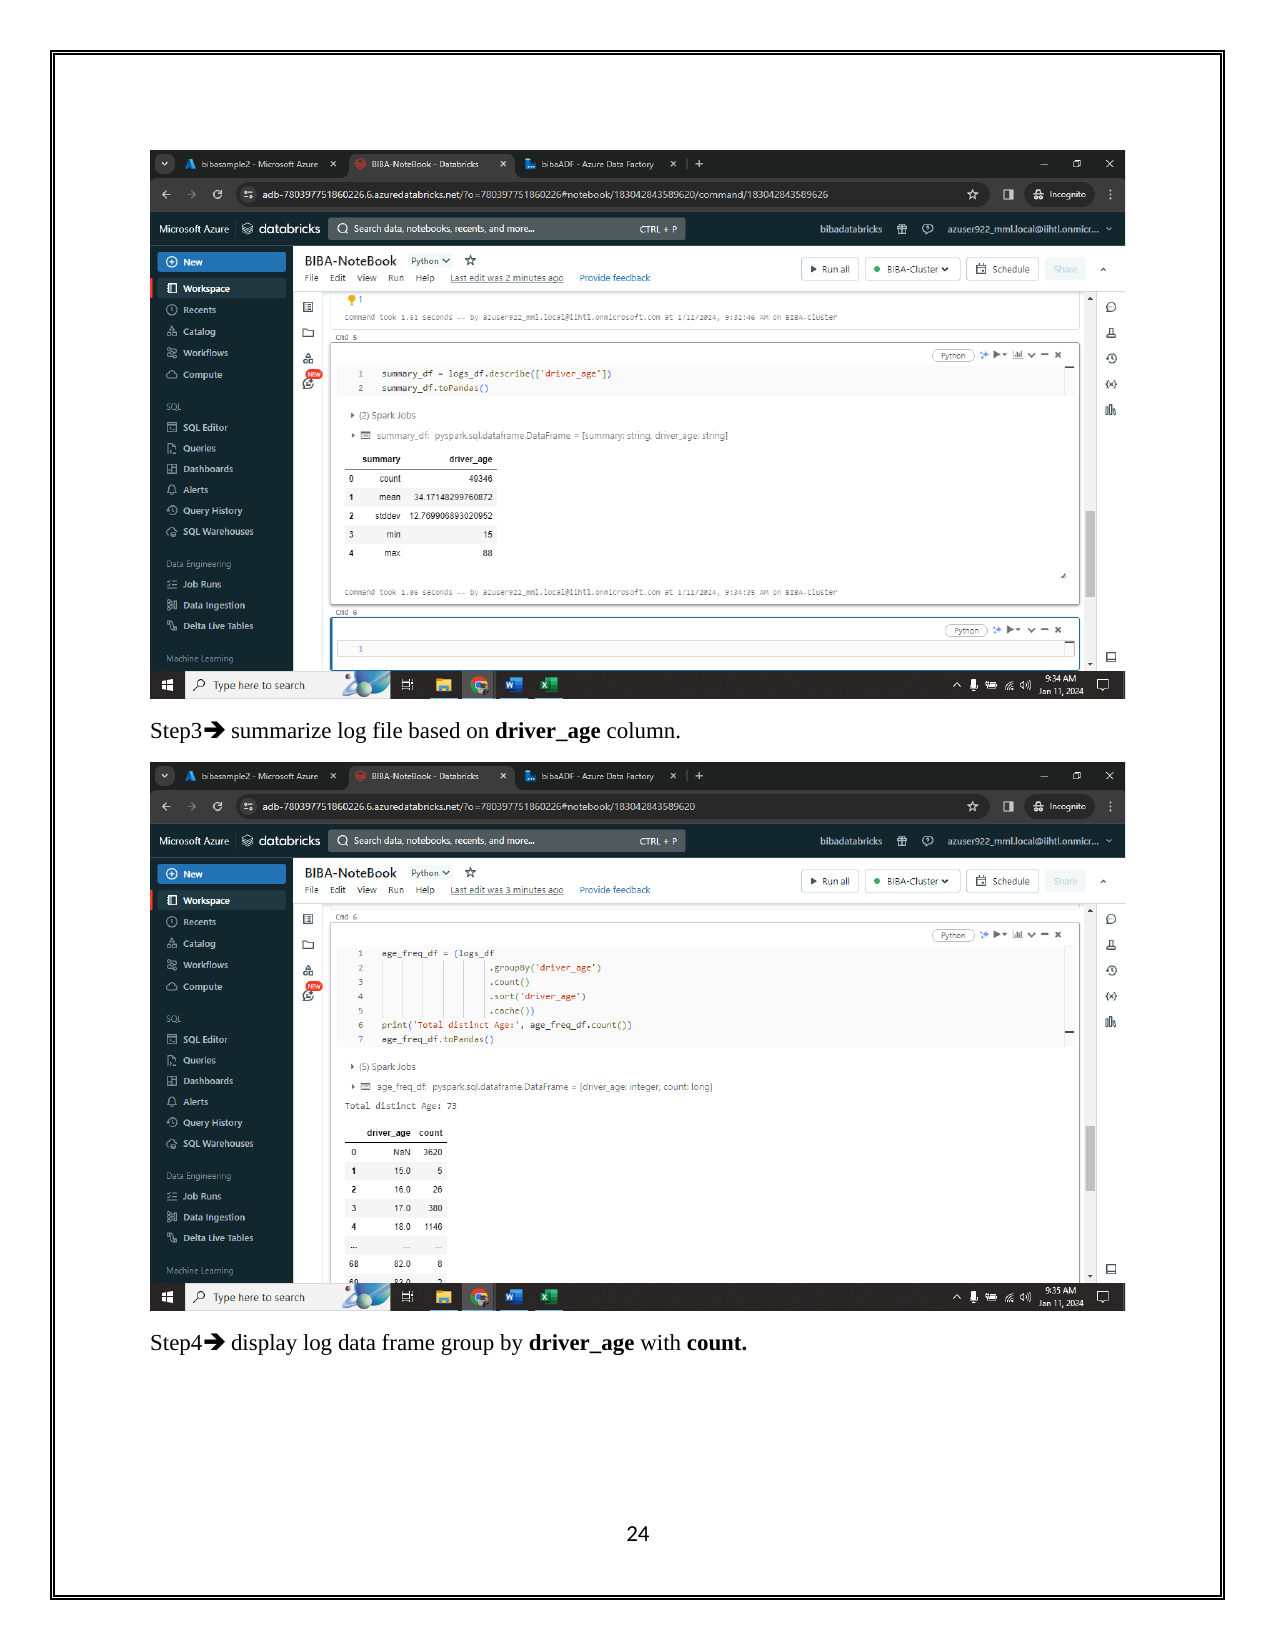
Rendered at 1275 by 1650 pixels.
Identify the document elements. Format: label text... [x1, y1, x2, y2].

picture [150, 150, 1125, 699]
picture [150, 762, 1125, 1311]
text Step4 display log data frame group by driver_age with count. [150, 1329, 1125, 1355]
text Step3 summarize log file based on driver_age column. [150, 717, 1125, 743]
